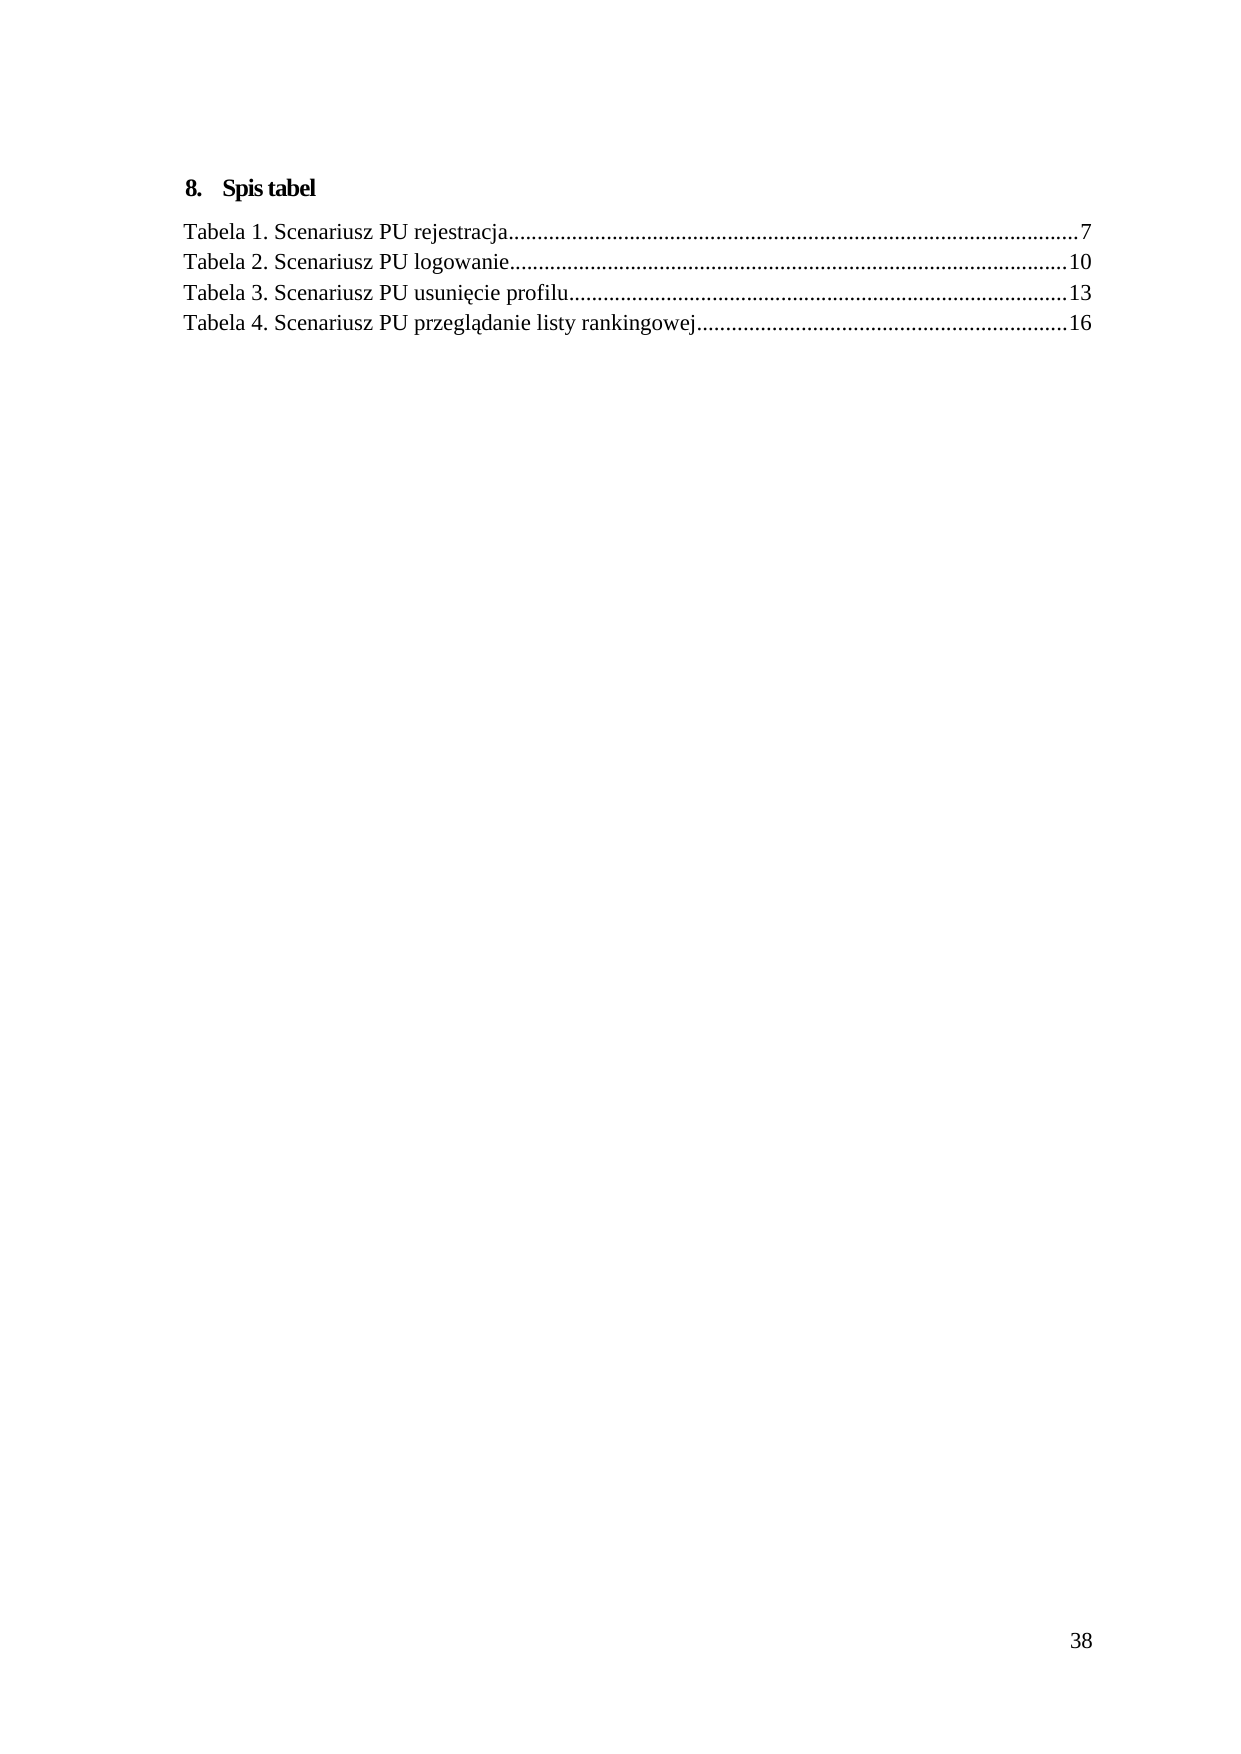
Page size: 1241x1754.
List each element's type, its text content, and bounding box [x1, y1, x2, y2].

title Spis tabel [185, 173, 1093, 201]
text Tabela 1. Scenariusz PU rejestracja 7 [148, 218, 1093, 244]
text Tabela 2. Scenariusz PU logowanie 10 [148, 248, 1093, 275]
text Tabela 4. Scenariusz PU przeglądanie listy rankingowej 16 [148, 309, 1093, 335]
text Tabela 3. Scenariusz PU usunięcie profilu 13 [148, 278, 1093, 305]
